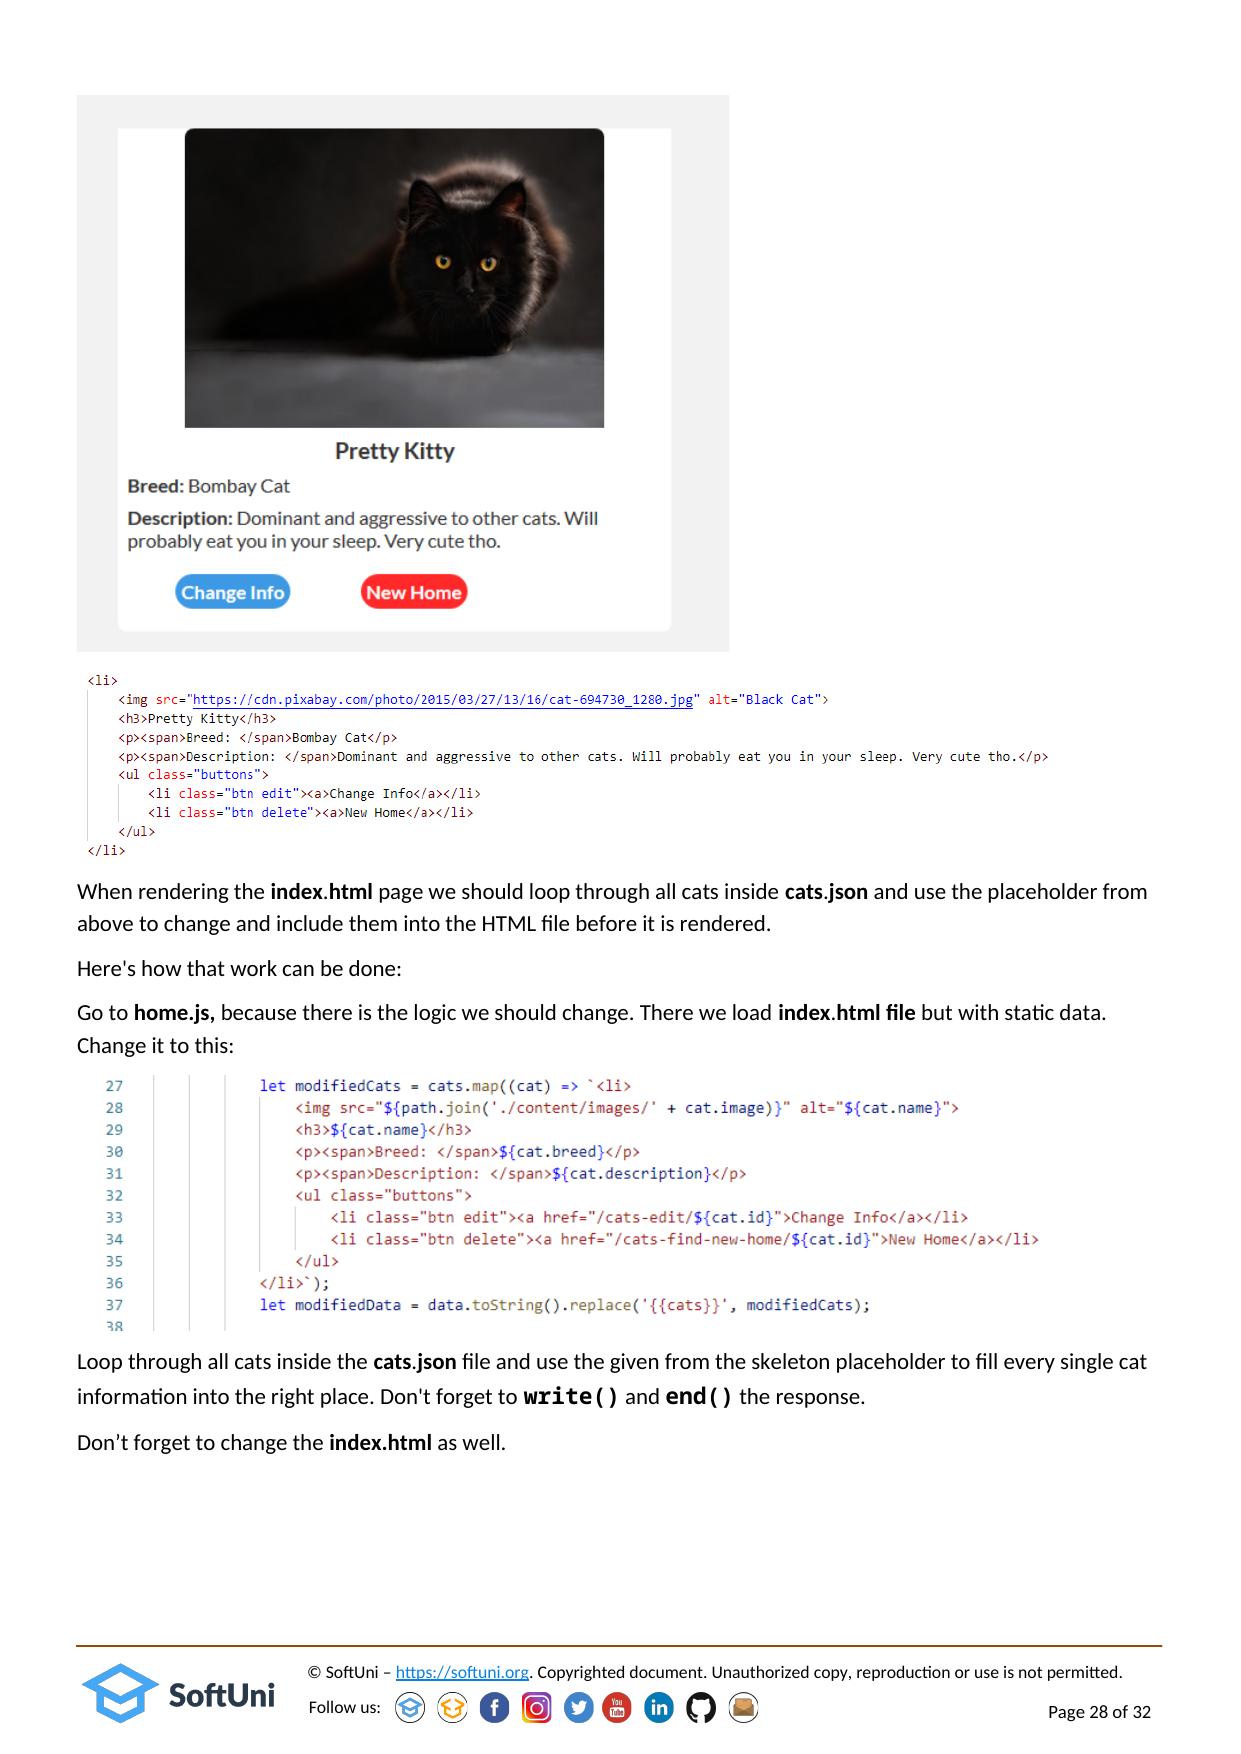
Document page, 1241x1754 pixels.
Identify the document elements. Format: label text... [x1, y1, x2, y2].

picture [522, 1692, 552, 1723]
picture [395, 1692, 425, 1723]
picture [644, 1692, 653, 1701]
picture [644, 1714, 653, 1723]
picture [665, 1692, 674, 1701]
picture [564, 1692, 594, 1723]
text Loop through all cats inside the cats.json file and use the given from the skeleton placeholder to fill every single cat information into the right place. Don't forget to write() and end() the response. [77, 1347, 1163, 1411]
picture [658, 1705, 667, 1714]
picture [728, 1692, 759, 1723]
picture [665, 1714, 674, 1723]
picture [602, 1692, 632, 1723]
picture [75, 1658, 281, 1729]
picture [76, 95, 730, 652]
picture [76, 667, 1057, 861]
text When rendering the index.html page we should loop through all cats inside cats.json and use the placeholder from above to change and include them into the HTML file before it is rendered. [77, 877, 1163, 937]
text Don’t forget to change the index.html as well. [77, 1428, 1163, 1457]
picture [686, 1692, 716, 1723]
picture [437, 1692, 468, 1723]
picture [76, 1075, 1057, 1331]
picture [479, 1692, 510, 1723]
text Go to home.js, because there is the logic we should change. There we load index.html file but with static data. Change it to this: [77, 998, 1163, 1059]
text Here's how that work can be done: [77, 954, 1163, 982]
